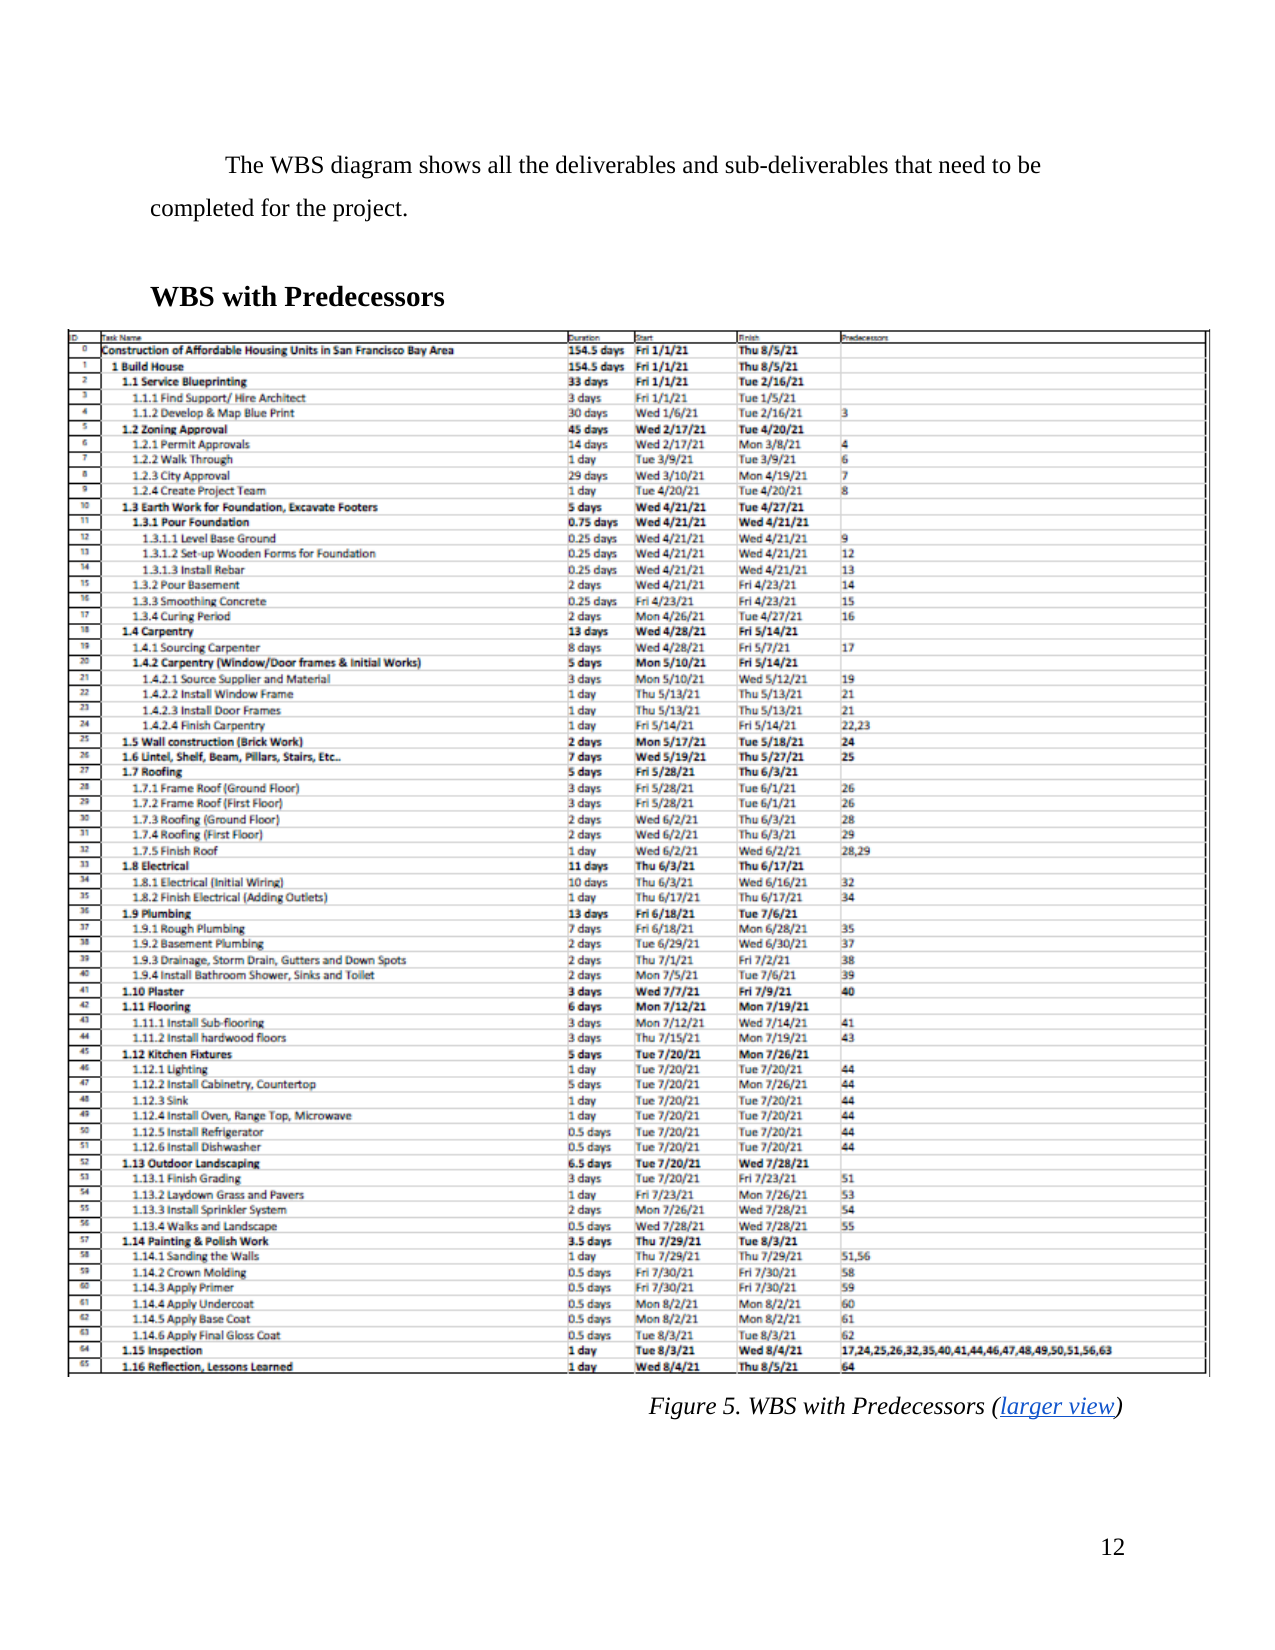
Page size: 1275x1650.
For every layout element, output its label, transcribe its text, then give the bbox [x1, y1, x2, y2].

text The WBS diagram shows all the deliverables and sub-deliverables that need to be completed for the project. [150, 150, 1125, 222]
subtitle WBS with Predecessors [150, 279, 1125, 313]
picture [65, 329, 1211, 1377]
text Figure 5. WBS with Predecessors (larger view) [150, 1391, 1125, 1420]
